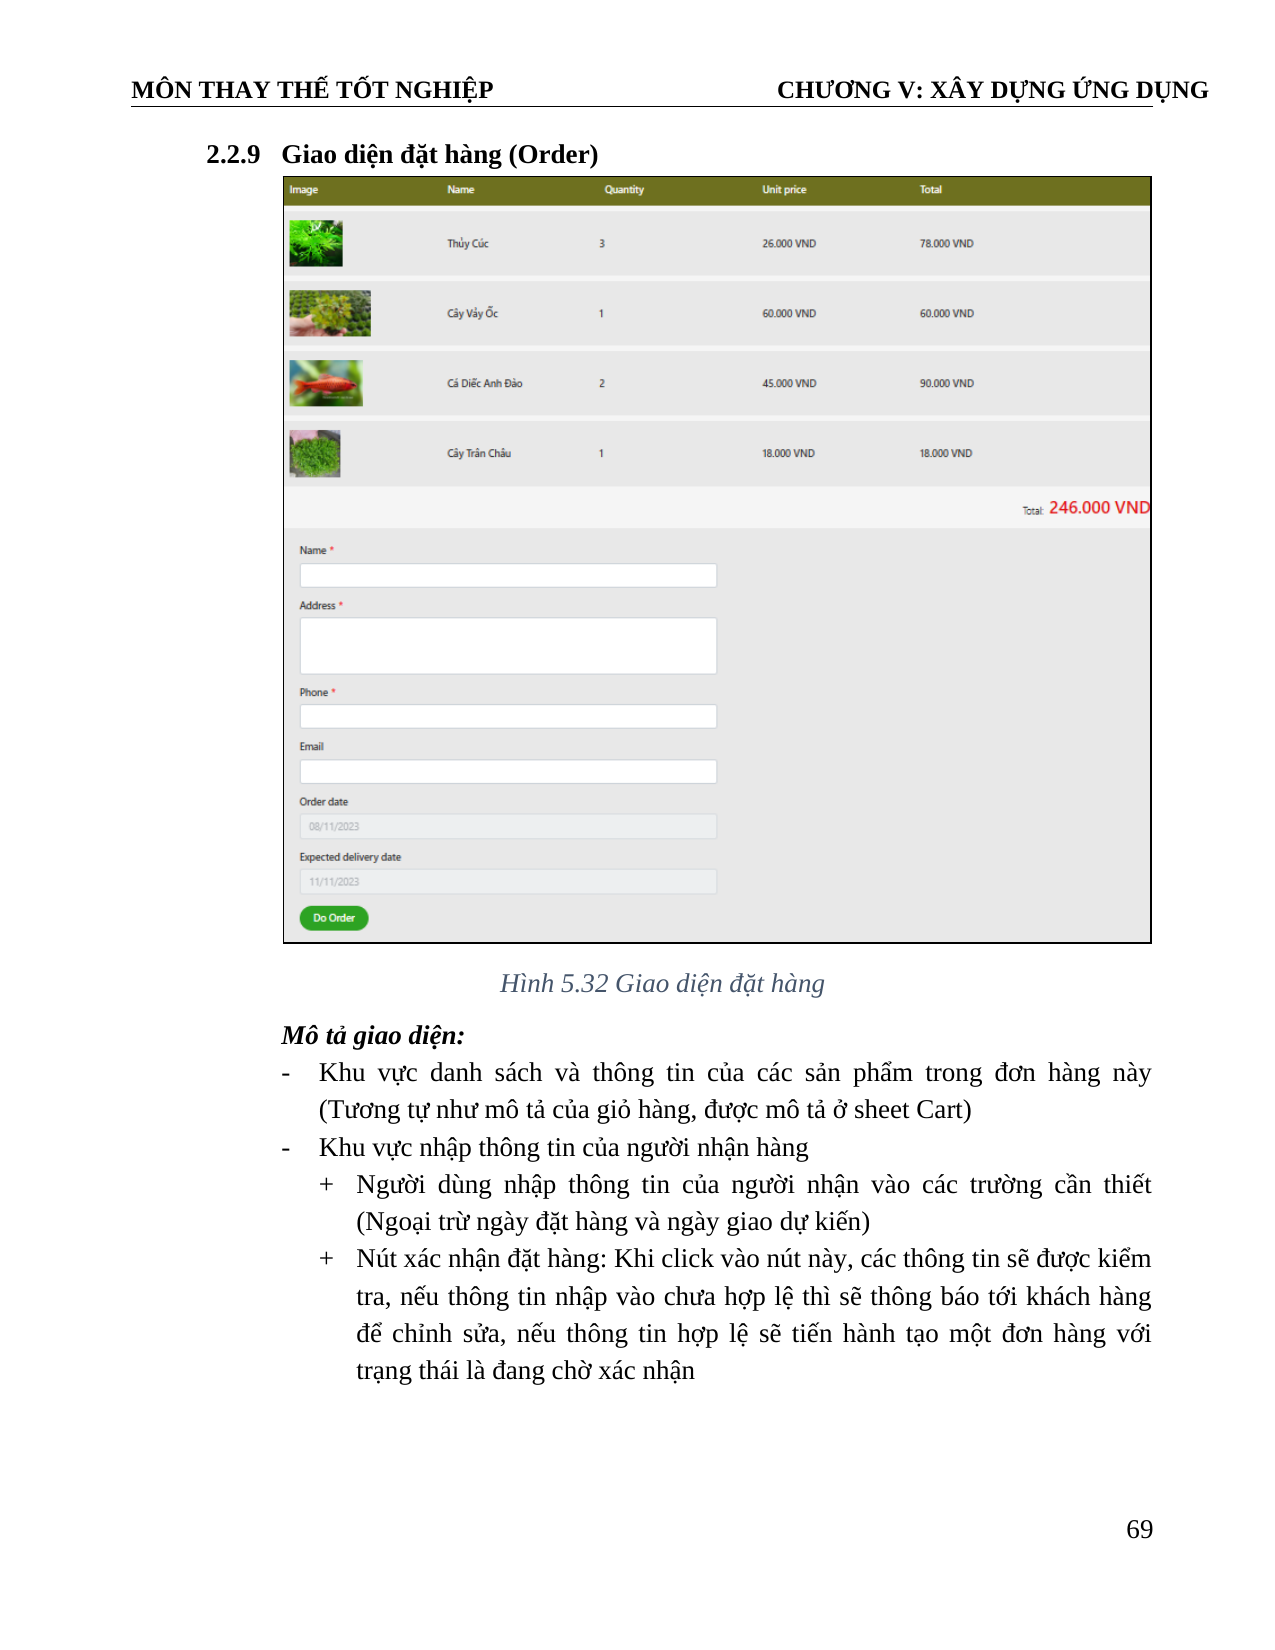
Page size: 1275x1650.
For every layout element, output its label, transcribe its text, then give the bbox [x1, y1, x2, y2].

list Khu vực nhập thông tin của người nhận hàng [281, 1131, 1153, 1162]
text Hình 5.32 Giao diện đặt hàng [174, 967, 1153, 998]
list Người dùng nhập thông tin của người nhận vào các trường cần thiết (Ngoại trừ ngày đặt hàng và ngày giao dự kiến) [319, 1168, 1153, 1236]
list Mô tả giao diện: [281, 1019, 1153, 1050]
list Khu vực danh sách và thông tin của các sản phẩm trong đơn hàng này (Tương tự như mô tả của giỏ hàng, được mô tả ở sheet Cart) [281, 1056, 1153, 1124]
list Nút xác nhận đặt hàng: Khi click vào nút này, các thông tin sẽ được kiểm tra, nếu thông tin nhập vào chưa hợp lệ thì sẽ thông báo tới khách hàng để chỉnh sửa, nếu thông tin hợp lệ sẽ tiến hành tạo một đơn hàng với trạng thái là đang chờ xác nhận [319, 1242, 1153, 1386]
list Giao diện đặt hàng (Order) [206, 138, 1153, 170]
picture [284, 177, 1150, 942]
